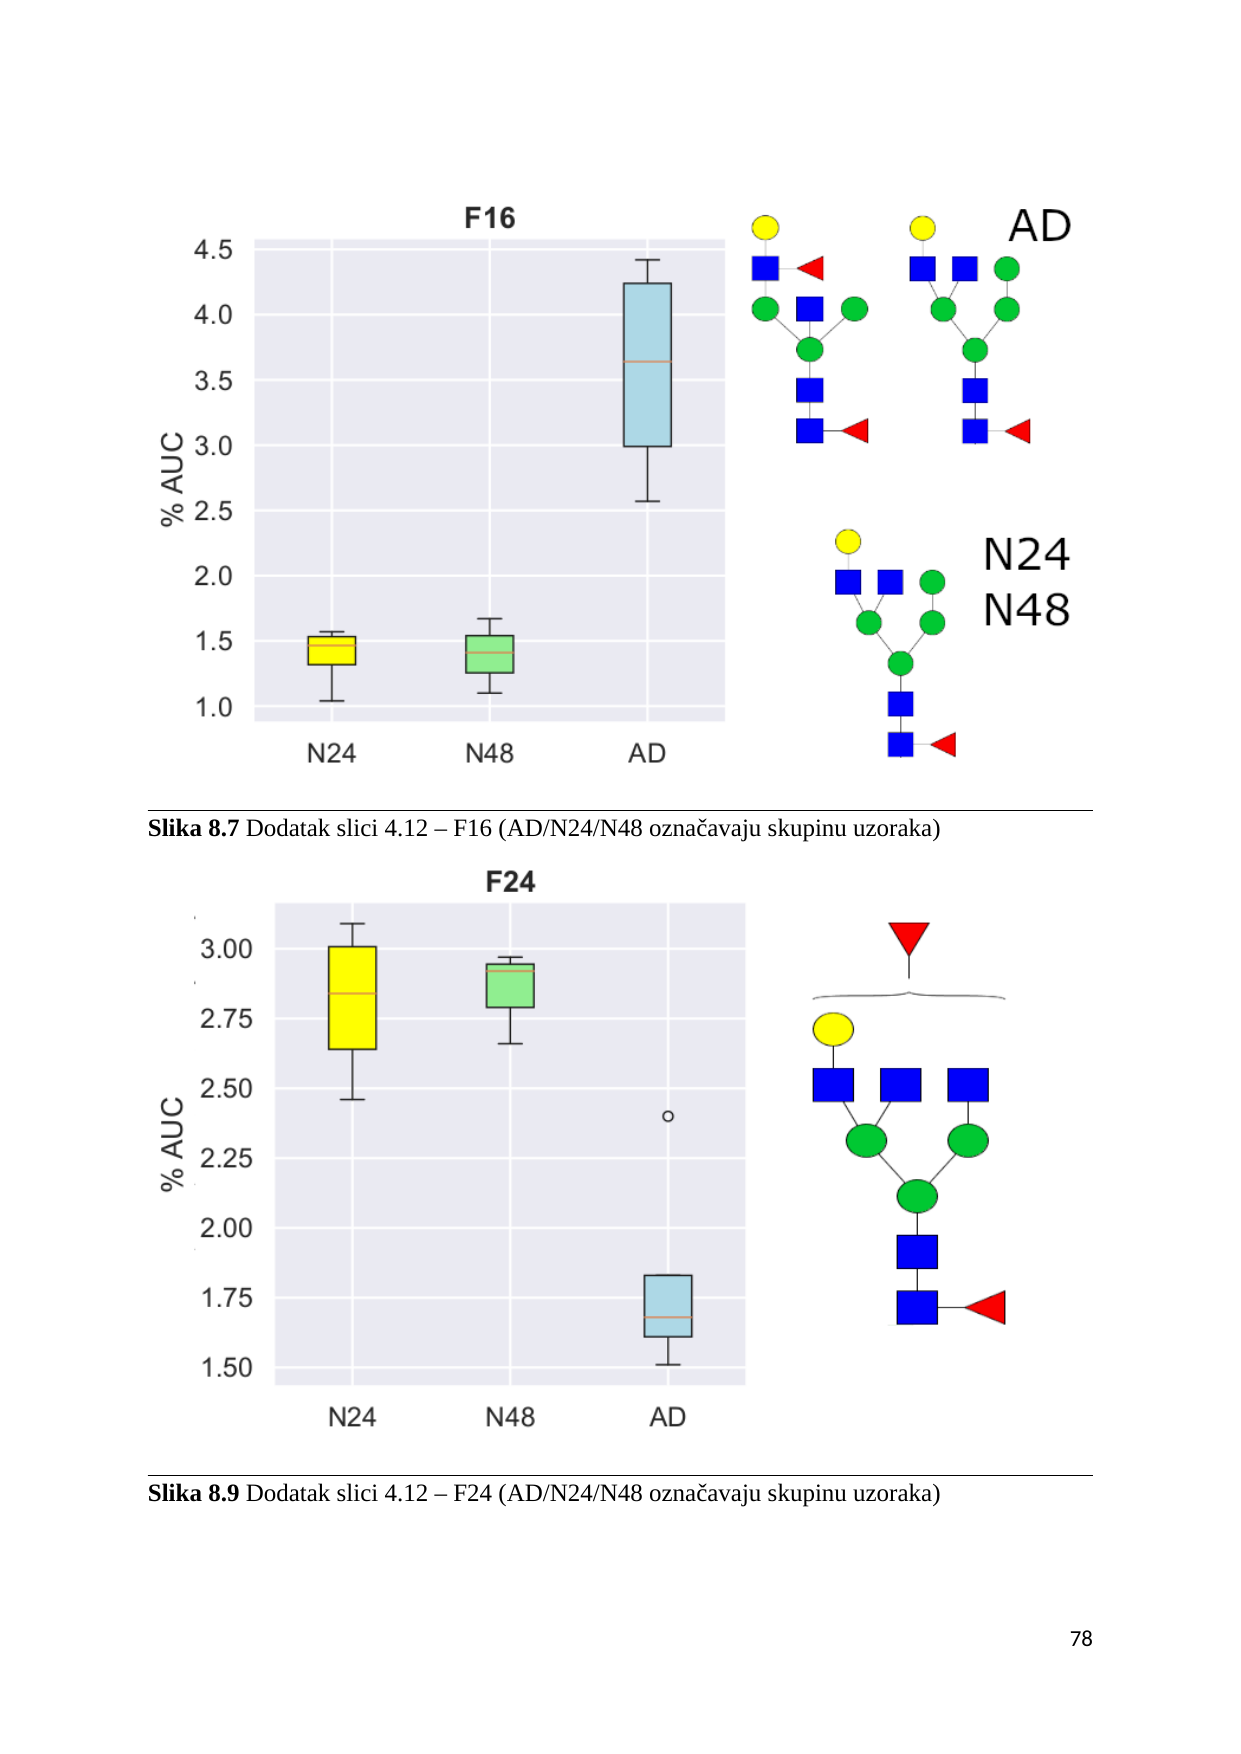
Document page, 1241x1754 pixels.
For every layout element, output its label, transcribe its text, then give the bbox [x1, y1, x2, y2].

text Slika 8.9 Dodatak slici 4.12 – F24 (AD/N24/N48 označavaju skupinu uzoraka) [148, 1476, 1093, 1506]
picture [147, 860, 1093, 1456]
text Slika 8.7 Dodatak slici 4.12 – F16 (AD/N24/N48 označavaju skupinu uzoraka) [148, 811, 1093, 841]
picture [147, 195, 1093, 791]
